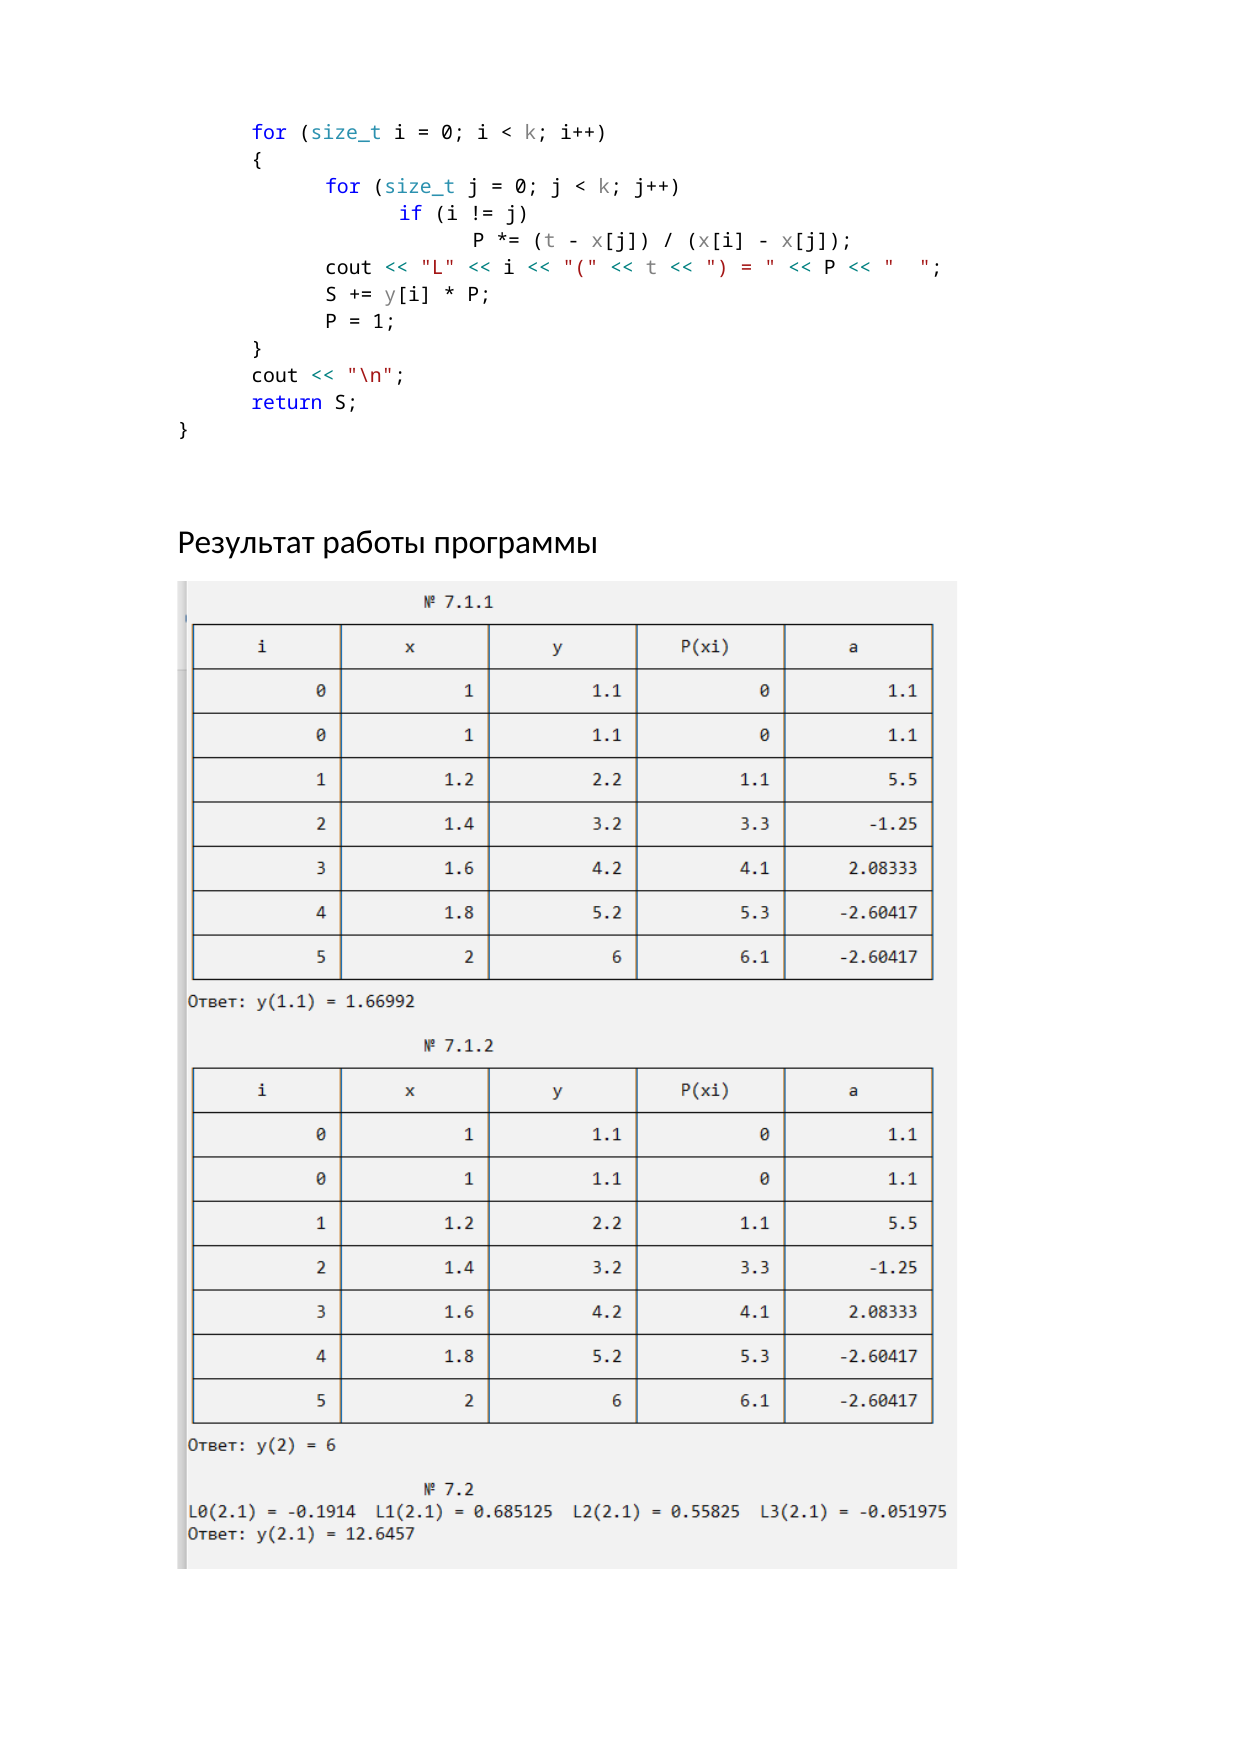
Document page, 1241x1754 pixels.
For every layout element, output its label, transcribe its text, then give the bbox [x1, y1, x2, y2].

text { [177, 145, 1152, 172]
text if (i != j) [177, 199, 1152, 226]
text P *= (t - x[j]) / (x[i] - x[j]); [177, 226, 1152, 253]
text } [177, 334, 1152, 361]
text S += y[i] * P; [177, 280, 1152, 307]
text } [177, 415, 1152, 442]
text for (size_t j = 0; j < k; j++) [177, 172, 1152, 199]
text cout << "\n"; [177, 361, 1152, 388]
text Результат работы программы [177, 521, 1152, 562]
picture [177, 581, 958, 1569]
text P = 1; [177, 307, 1152, 334]
text for (size_t i = 0; i < k; i++) [177, 118, 1152, 145]
text cout << "L" << i << "(" << t << ") = " << P << " "; [177, 253, 1152, 280]
text return S; [177, 388, 1152, 415]
